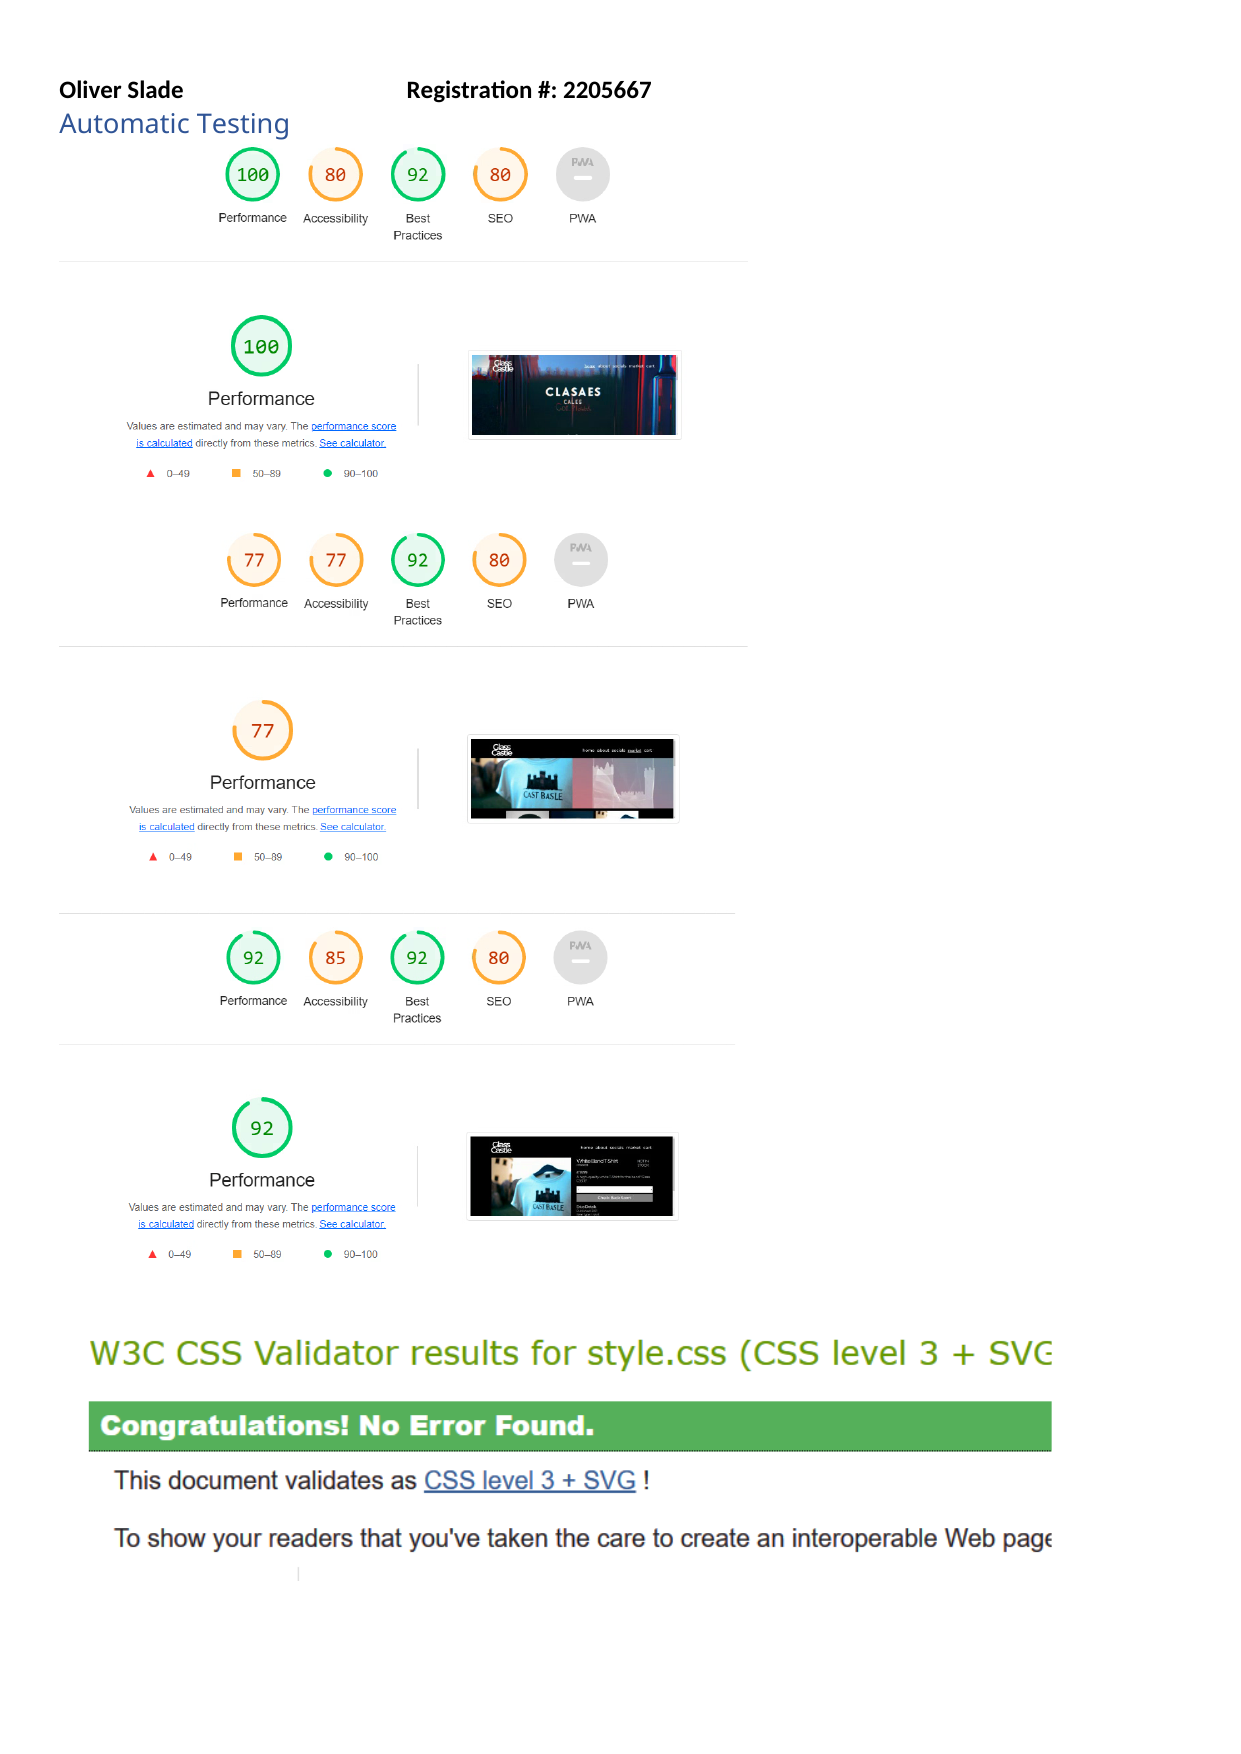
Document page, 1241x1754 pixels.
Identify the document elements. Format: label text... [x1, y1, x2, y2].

subtitle Automatic Testing [59, 104, 1181, 141]
picture [59, 910, 736, 1288]
picture [59, 531, 748, 892]
picture [59, 1306, 1052, 1581]
picture [59, 144, 748, 513]
